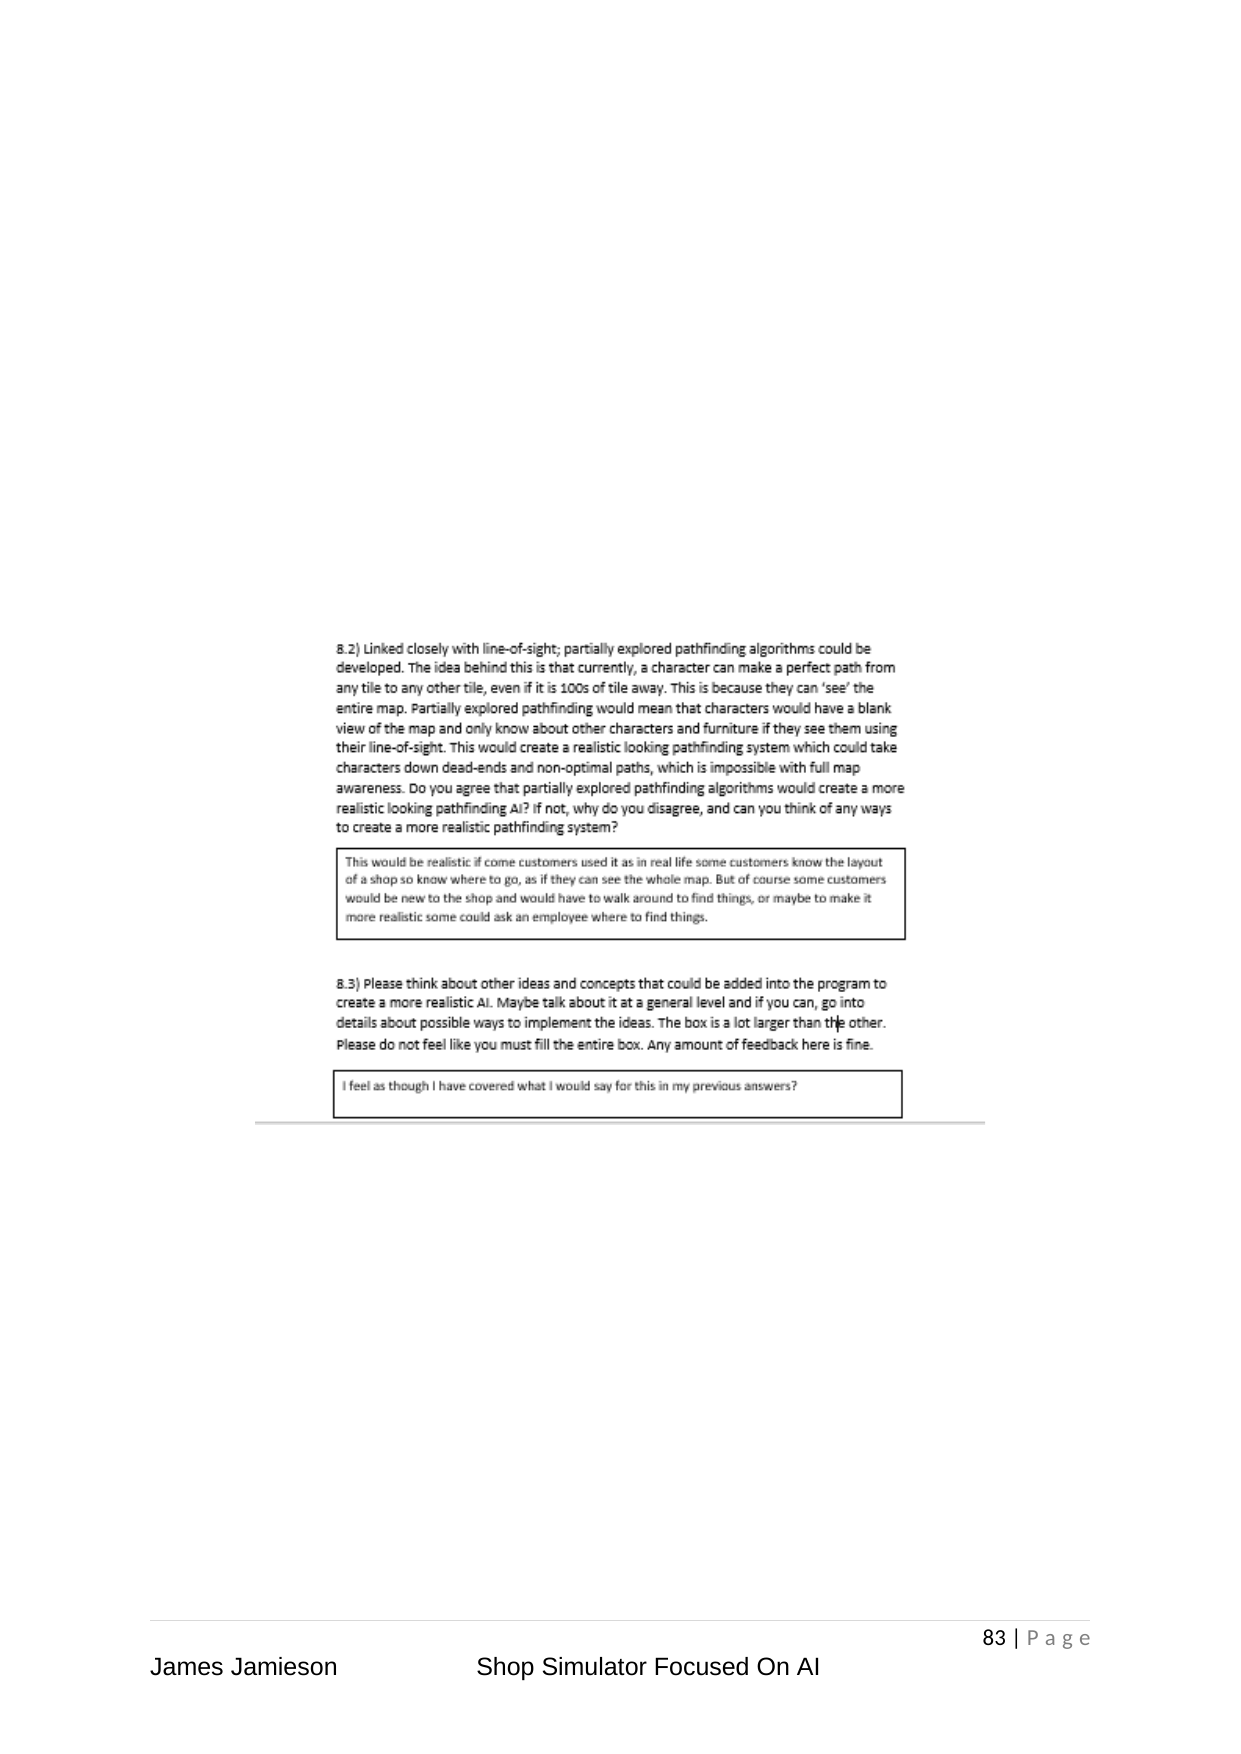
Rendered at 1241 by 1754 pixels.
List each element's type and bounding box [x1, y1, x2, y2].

picture [255, 629, 986, 1125]
